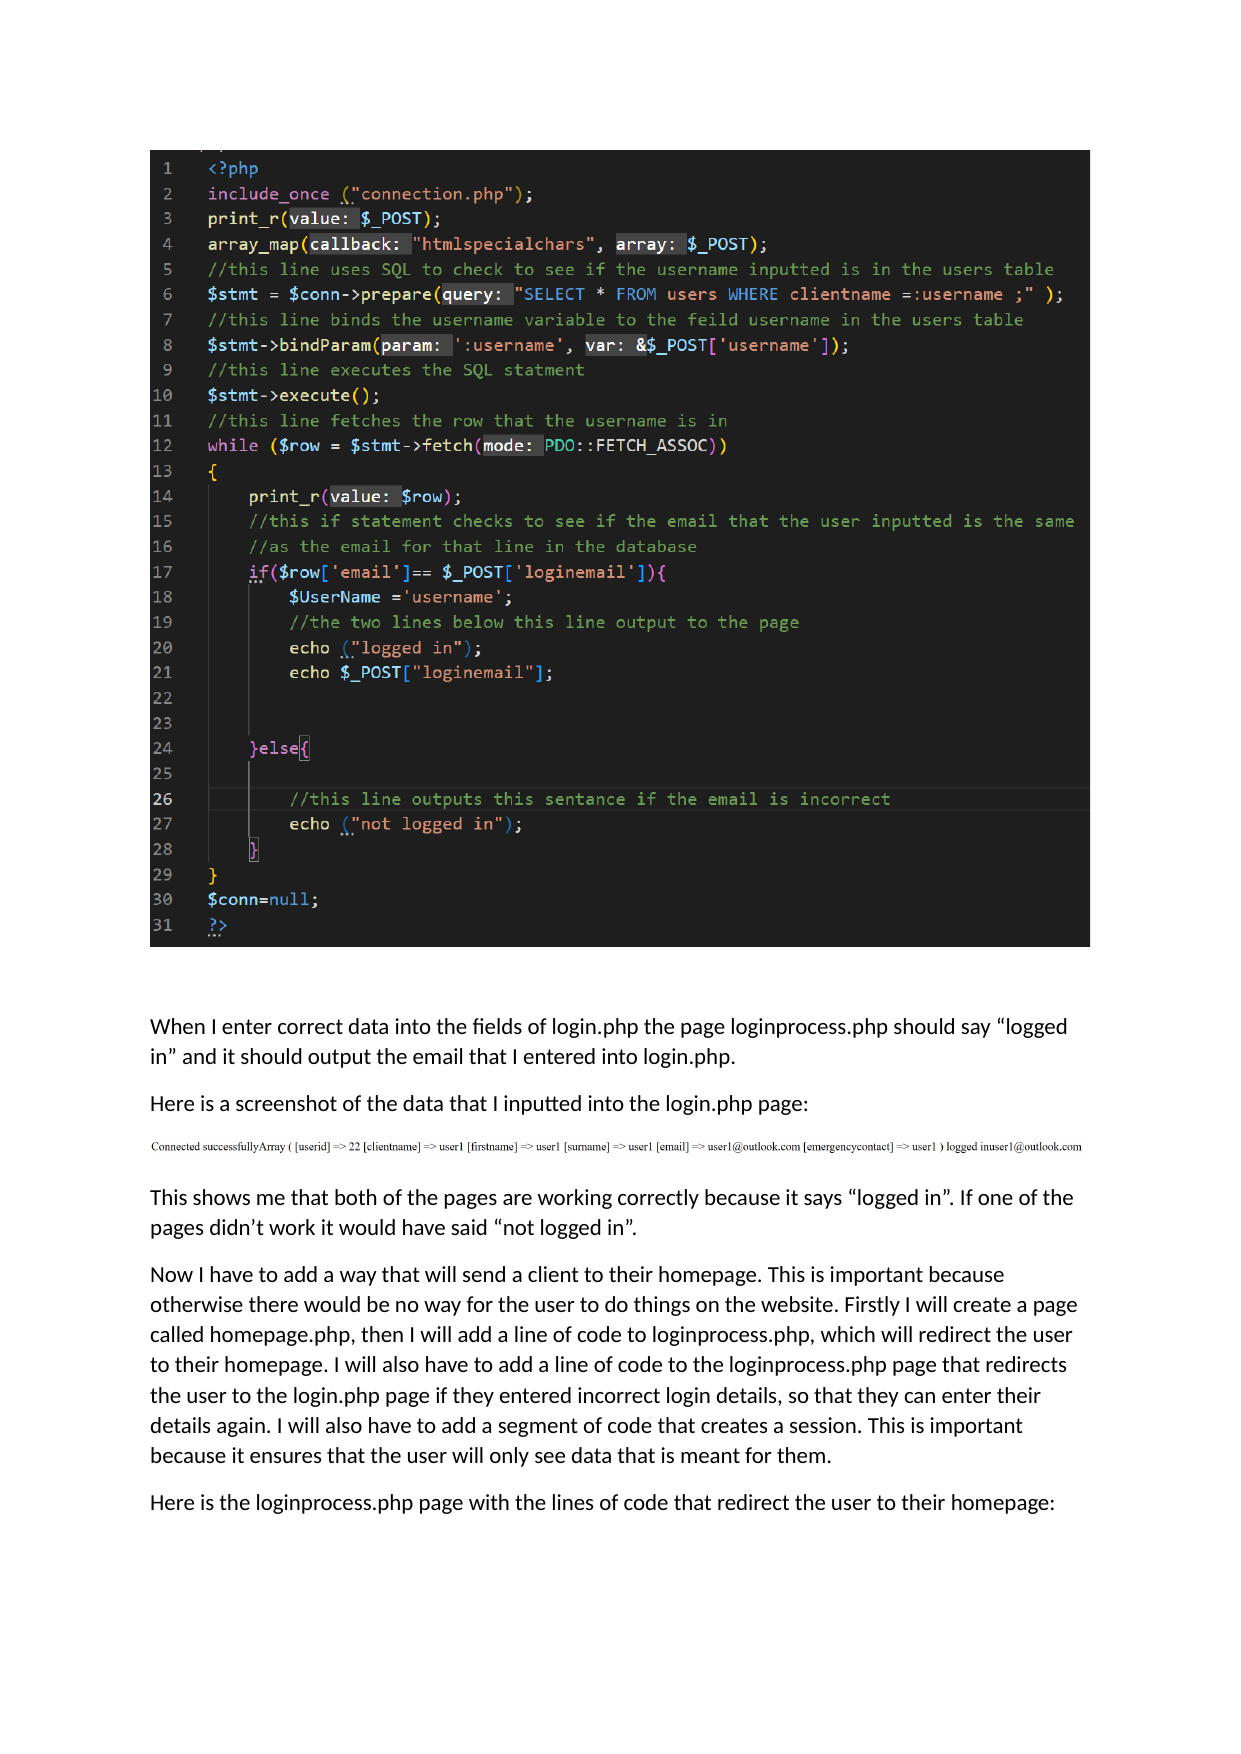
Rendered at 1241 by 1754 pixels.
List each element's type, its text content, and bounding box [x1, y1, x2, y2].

picture [150, 150, 1091, 947]
text Here is a screenshot of the data that I inputted into the login.php page: [150, 1089, 1090, 1117]
text Now I have to add a way that will send a client to their homepage. This is important because otherwise there would be no way for the user to do things on the website. Firstly I will create a page called homepage.php, then I will add a line of code to loginprocess.php, which will redirect the user to their homepage. I will also have to add a line of code to the loginprocess.php page that redirects the user to the login.php page if they entered incorrect login details, so that they can enter their details again. I will also have to add a segment of code that creates a session. This is important because it ensures that the user will only see data that is meant for them. [150, 1260, 1090, 1469]
text Here is the loginprocess.php page with the lines of code that redirect the user to their homepage: [150, 1488, 1090, 1516]
picture [150, 1136, 1091, 1161]
text When I enter correct data into the fields of login.php the page loginprocess.php should say “logged in” and it should output the email that I entered into login.php. [150, 1012, 1090, 1070]
text This shows me that both of the pages are working correctly because it says “logged in”. If one of the pages didn’t work it would have said “not logged in”. [150, 1183, 1090, 1241]
